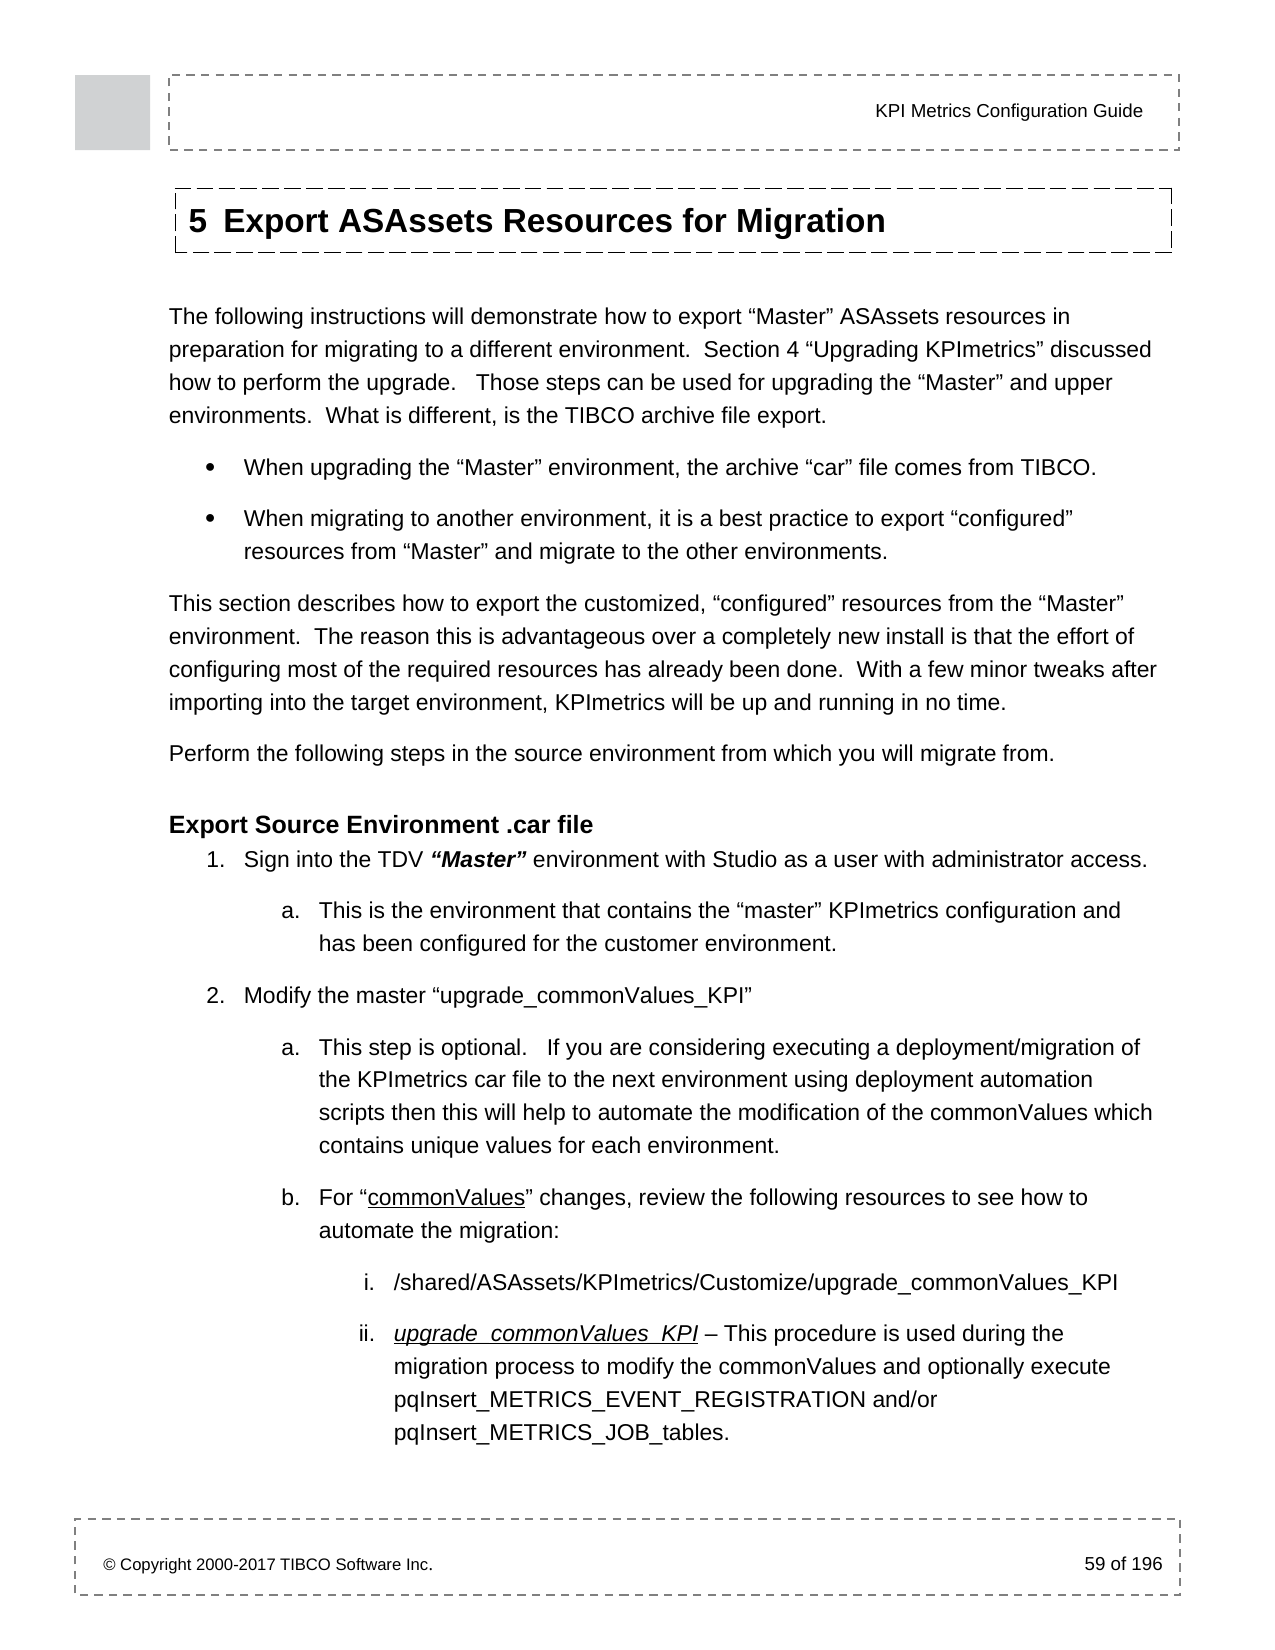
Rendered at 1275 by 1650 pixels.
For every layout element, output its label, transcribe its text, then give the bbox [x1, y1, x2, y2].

text This section describes how to export the customized, “configured” resources from the “Master” environment. The reason this is advantageous over a completely new install is that the effort of configuring most of the required resources has already been done. With a few minor tweaks after importing into the target environment, KPImetrics will be up and running in no time. [169, 590, 1162, 715]
list When migrating to another environment, it is a best practice to export “configured” resources from “Master” and migrate to the other environments. [206, 505, 1162, 564]
list When upgrading the “Master” environment, the archive “car” file comes from TIBCO. [206, 453, 1162, 480]
list This step is optional. If you are considering executing a deployment/migration of the KPImetrics car file to the next environment using deployment automation scripts then this will help to automate the modification of the commonValues which contains unique values for each environment. [281, 1033, 1162, 1158]
list upgrade_commonValues_KPI – This procedure is used during the migration process to modify the commonValues and optionally execute pqInsert_METRICS_EVENT_REGISTRATION and/or pqInsert_METRICS_JOB_tables. [375, 1320, 1162, 1445]
subtitle Export ASAssets Resources for Migration [175, 187, 1172, 253]
list Modify the master “upgrade_commonValues_KPI” [206, 982, 1162, 1008]
list For “commonValues” changes, review the following resources to see how to automate the migration: [281, 1184, 1162, 1243]
list Sign into the TDV “Master” environment with Studio as a user with administrator access. [206, 846, 1162, 872]
text The following instructions will demonstrate how to export “Master” ASAssets resources in preparation for migrating to a different environment. Section 4 “Upgrading KPImetrics” discussed how to perform the upgrade. Those steps can be used for upgrading the “Master” and upper environments. What is different, is the TIBCO archive file export. [169, 303, 1162, 428]
text Perform the following steps in the source environment from which you will migrate from. [169, 740, 1162, 766]
subtitle Export Source Environment .car file [169, 811, 1162, 839]
list /shared/ASAssets/KPImetrics/Customize/upgrade_commonValues_KPI [375, 1268, 1162, 1295]
list This is the environment that contains the “master” KPImetrics configuration and has been configured for the customer environment. [281, 897, 1162, 956]
